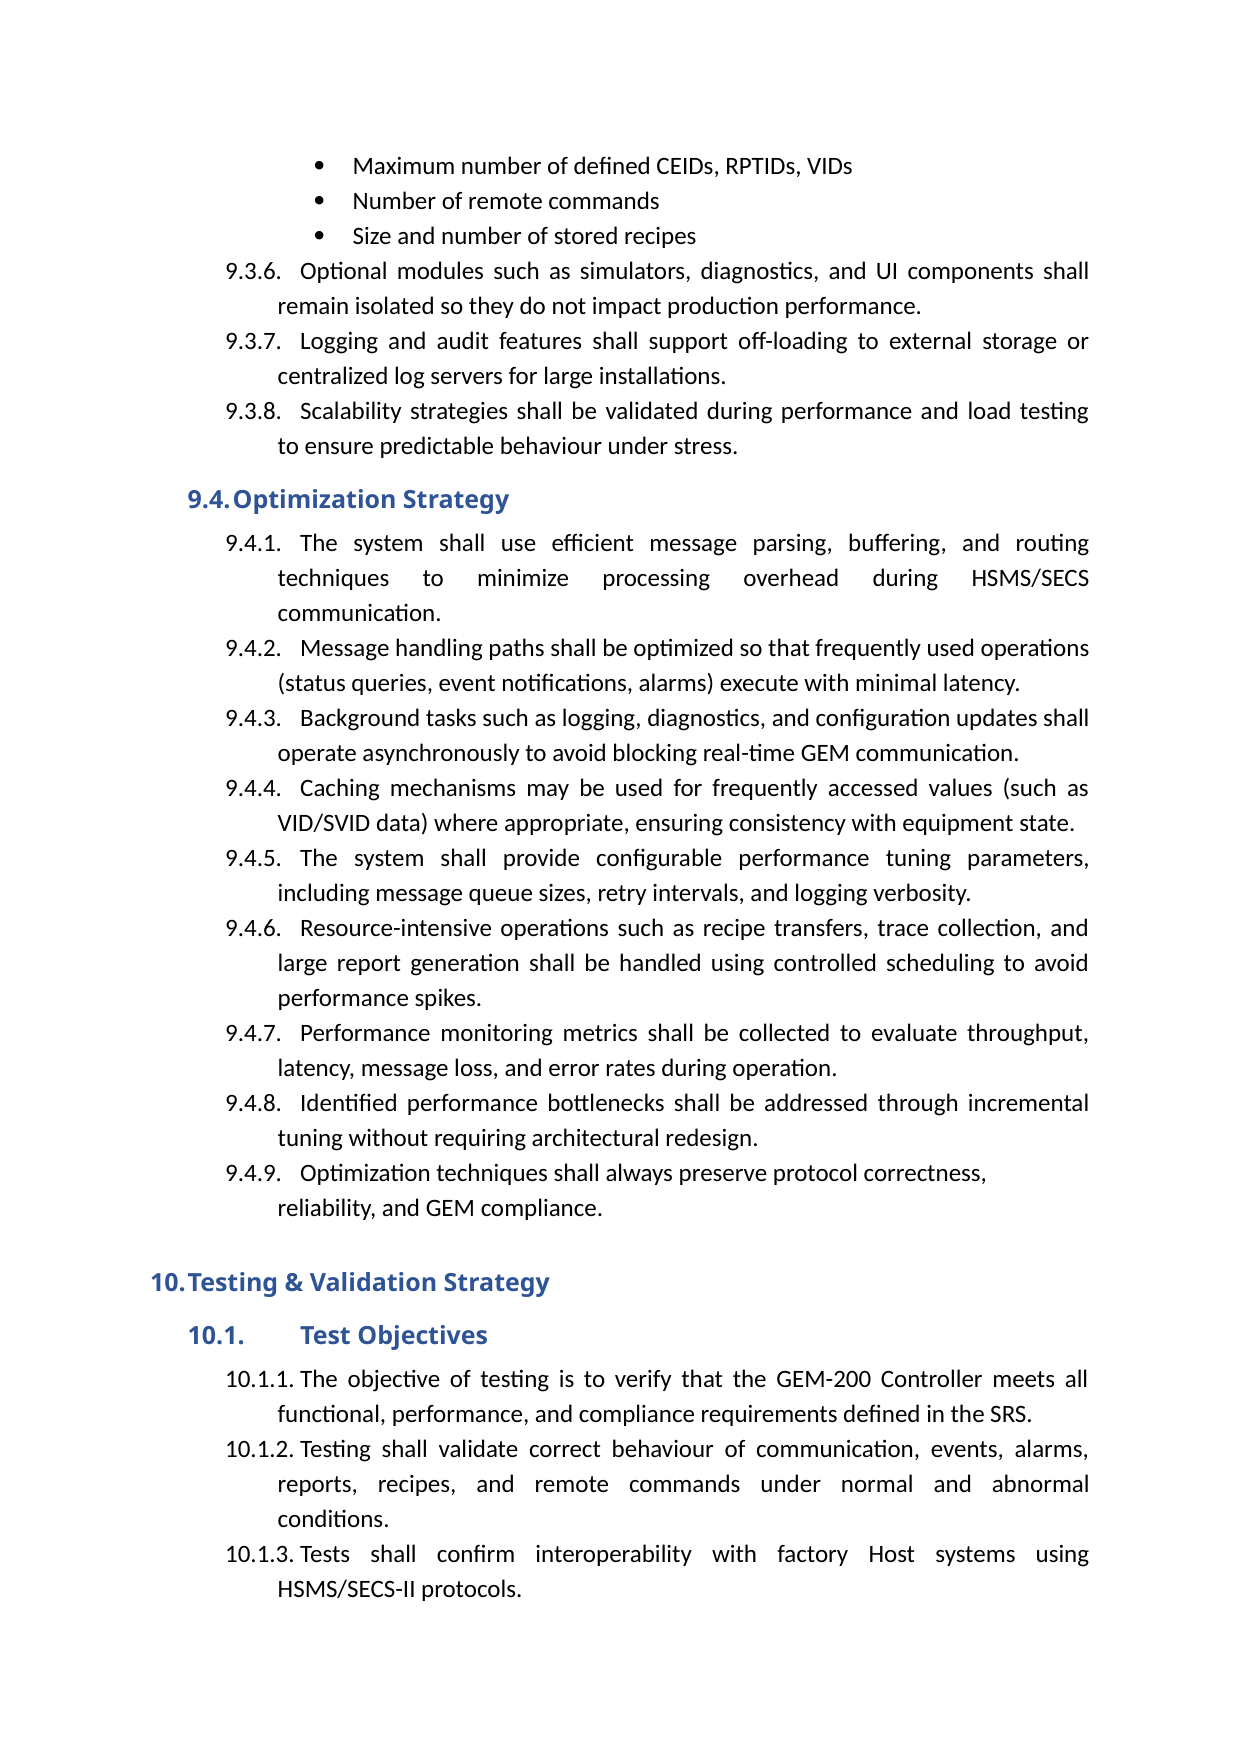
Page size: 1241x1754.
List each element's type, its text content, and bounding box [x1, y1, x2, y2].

list Logging and audit features shall support off-loading to external storage or centralized log servers for large installations. [225, 325, 1090, 391]
list Scalability strategies shall be validated during performance and load testing to ensure predictable behaviour under stress. [225, 395, 1090, 461]
subtitle Testing & Validation Strategy [150, 1264, 1090, 1298]
list Size and number of stored recipes [315, 220, 1090, 251]
list Resource-intensive operations such as recipe transfers, trace collection, and large report generation shall be handled using controlled scheduling to avoid performance spikes. [225, 912, 1090, 1012]
list Message handling paths shall be optimized so that frequently used operations (status queries, event notifications, alarms) execute with minimal latency. [225, 632, 1090, 697]
subtitle Test Objectives [187, 1318, 1090, 1352]
list Testing shall validate correct behaviour of communication, events, alarms, reports, recipes, and remote commands under normal and abnormal conditions. [225, 1433, 1090, 1533]
list Tests shall confirm interoperability with factory Host systems using HSMS/SECS-II protocols. [225, 1538, 1090, 1603]
list Identified performance bottlenecks shall be addressed through incremental tuning without requiring architectural redesign. [225, 1087, 1090, 1152]
list Caching mechanisms may be used for frequently accessed values (such as VID/SVID data) where appropriate, ensuring consistency with equipment state. [225, 772, 1090, 837]
list Background tasks such as logging, diagnostics, and configuration updates shall operate asynchronously to avoid blocking real-time GEM communication. [225, 702, 1090, 767]
list Maximum number of defined CEIDs, RPTIDs, VIDs [315, 150, 1090, 181]
list Optimization techniques shall always preserve protocol correctness, reliability, and GEM compliance. [225, 1157, 1090, 1222]
list Number of remote commands [315, 185, 1090, 216]
list The objective of testing is to verify that the GEM-200 Controller meets all functional, performance, and compliance requirements defined in the SRS. [225, 1363, 1090, 1428]
list The system shall provide configurable performance tuning parameters, including message queue sizes, retry intervals, and logging verbosity. [225, 842, 1090, 907]
subtitle Optimization Strategy [187, 482, 1090, 516]
list The system shall use efficient message parsing, buffering, and routing techniques to minimize processing overhead during HSMS/SECS communication. [225, 527, 1090, 627]
list Optional modules such as simulators, diagnostics, and UI components shall remain isolated so they do not impact production performance. [225, 255, 1090, 321]
list Performance monitoring metrics shall be collected to evaluate throughput, latency, message loss, and error rates during operation. [225, 1017, 1090, 1082]
